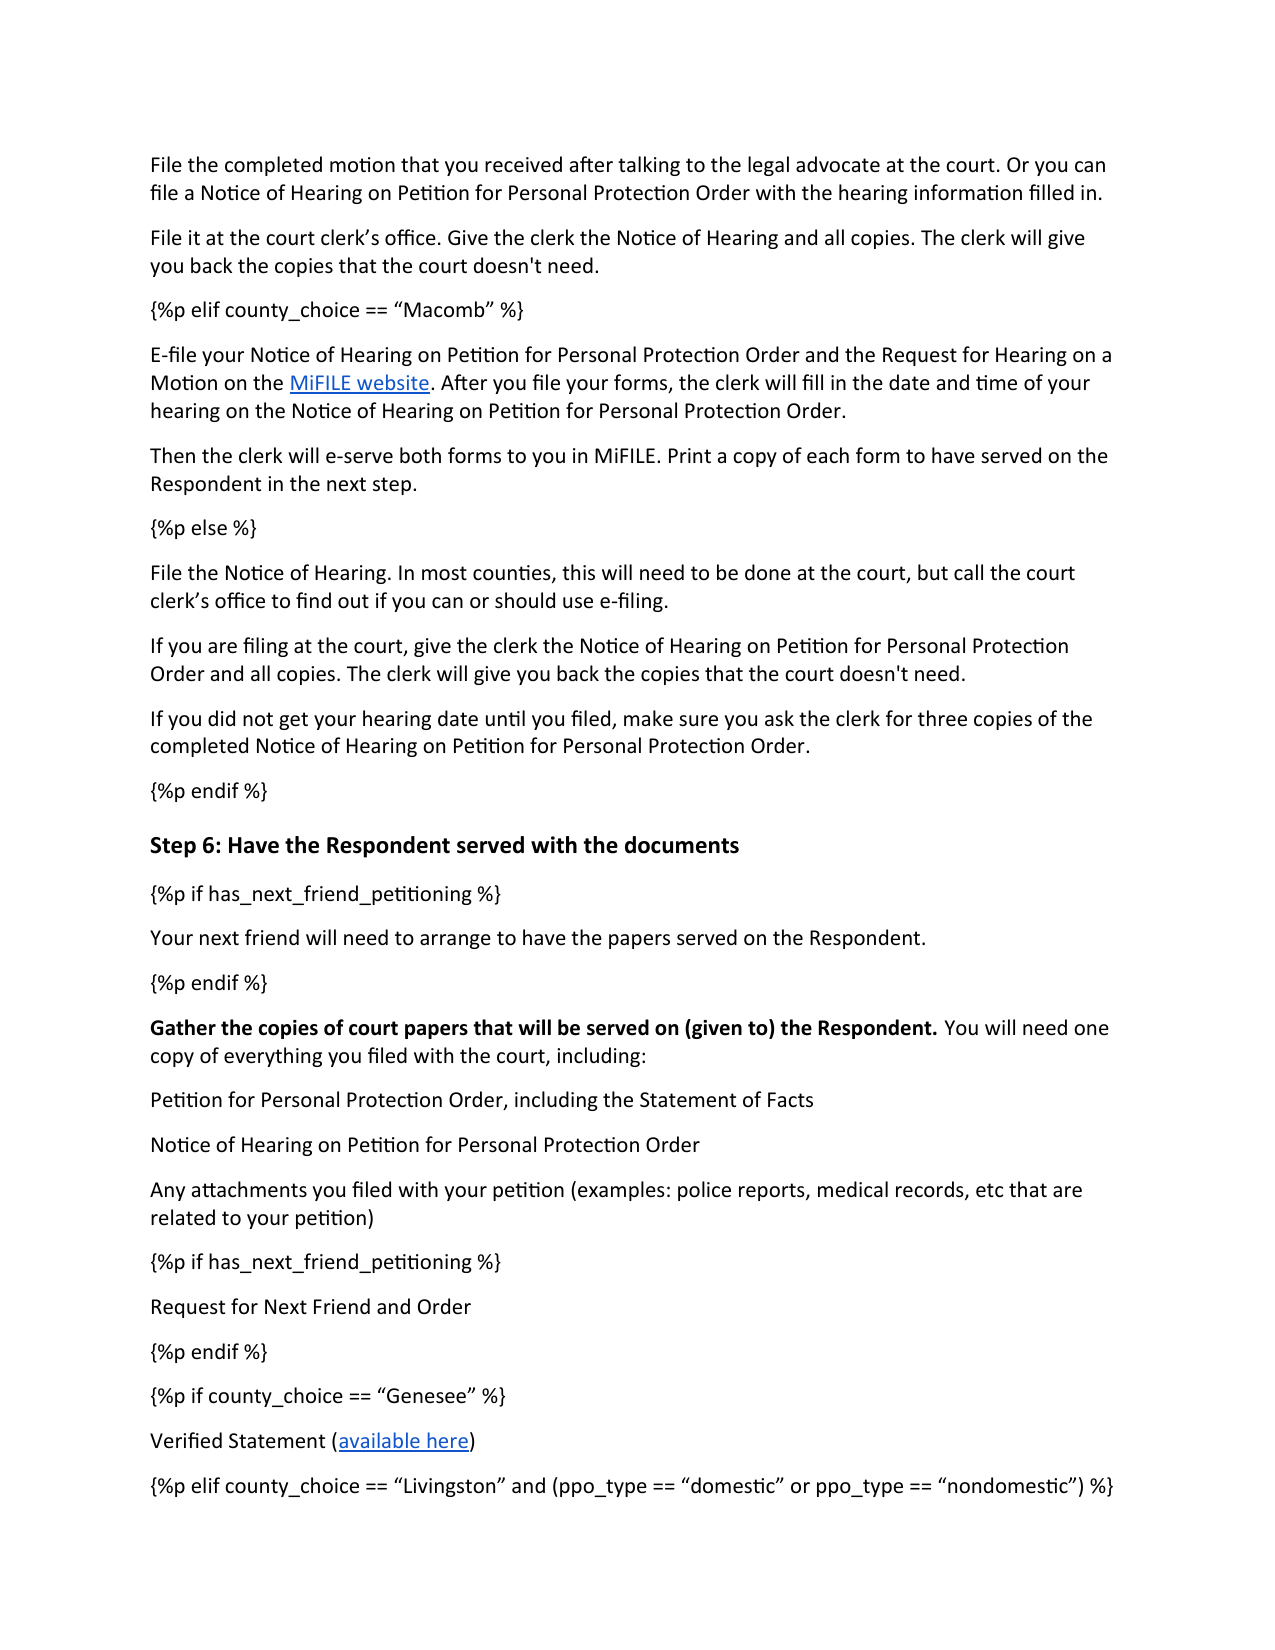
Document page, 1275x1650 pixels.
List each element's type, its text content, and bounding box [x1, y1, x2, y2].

text Verified Statement (available here) [150, 1426, 1125, 1454]
text Notice of Hearing on Petition for Personal Protection Order [150, 1130, 1125, 1158]
text Petition for Personal Protection Order, including the Statement of Facts [150, 1085, 1125, 1113]
text Request for Next Friend and Order [150, 1292, 1125, 1320]
text File it at the court clerk’s office. Give the clerk the Notice of Hearing and all copies. The clerk will give you back the copies that the court doesn't need. [150, 223, 1125, 279]
text File the Notice of Hearing. In most counties, this will need to be done at the court, but call the court clerk’s office to find out if you can or should use e-filing. [150, 558, 1125, 614]
text Your next friend will need to arrange to have the papers served on the Respondent. [150, 923, 1125, 951]
text If you are filing at the court, give the clerk the Notice of Hearing on Petition for Personal Protection Order and all copies. The clerk will give you back the copies that the court doesn't need. [150, 631, 1125, 687]
text Then the clerk will e-serve both forms to you in MiFILE. Print a copy of each form to have served on the Respondent in the next step. [150, 441, 1125, 497]
text Any attachments you filed with your petition (examples: police reports, medical records, etc that are related to your petition) [150, 1175, 1125, 1231]
text {%p if county_choice == “Genesee” %} [150, 1382, 1125, 1409]
text {%p endif %} [150, 1337, 1125, 1365]
text If you did not get your hearing date until you filed, make sure you ask the clerk for three copies of the completed Notice of Hearing on Petition for Personal Protection Order. [150, 704, 1125, 760]
text {%p endif %} [150, 776, 1125, 804]
text {%p elif county_choice == “Livingston” and (ppo_type == “domestic” or ppo_type == “nondomestic”) %} [150, 1471, 1125, 1499]
text {%p elif county_choice == “Macomb” %} [150, 295, 1125, 323]
subtitle Step 6: Have the Respondent served with the documents [150, 829, 1125, 860]
text {%p if has_next_friend_petitioning %} [150, 879, 1125, 907]
text {%p endif %} [150, 968, 1125, 996]
text File the completed motion that you received after talking to the legal advocate at the court. Or you can file a Notice of Hearing on Petition for Personal Protection Order with the hearing information filled in. [150, 150, 1125, 206]
text Gather the copies of court papers that will be served on (given to) the Respondent. You will need one copy of everything you filed with the court, including: [150, 1013, 1125, 1069]
text {%p if has_next_friend_petitioning %} [150, 1247, 1125, 1276]
text {%p else %} [150, 513, 1125, 542]
text E-file your Notice of Hearing on Petition for Personal Protection Order and the Request for Hearing on a Motion on the MiFILE website. After you file your forms, the clerk will fill in the date and time of your hearing on the Notice of Hearing on Petition for Personal Protection Order. [150, 340, 1125, 424]
